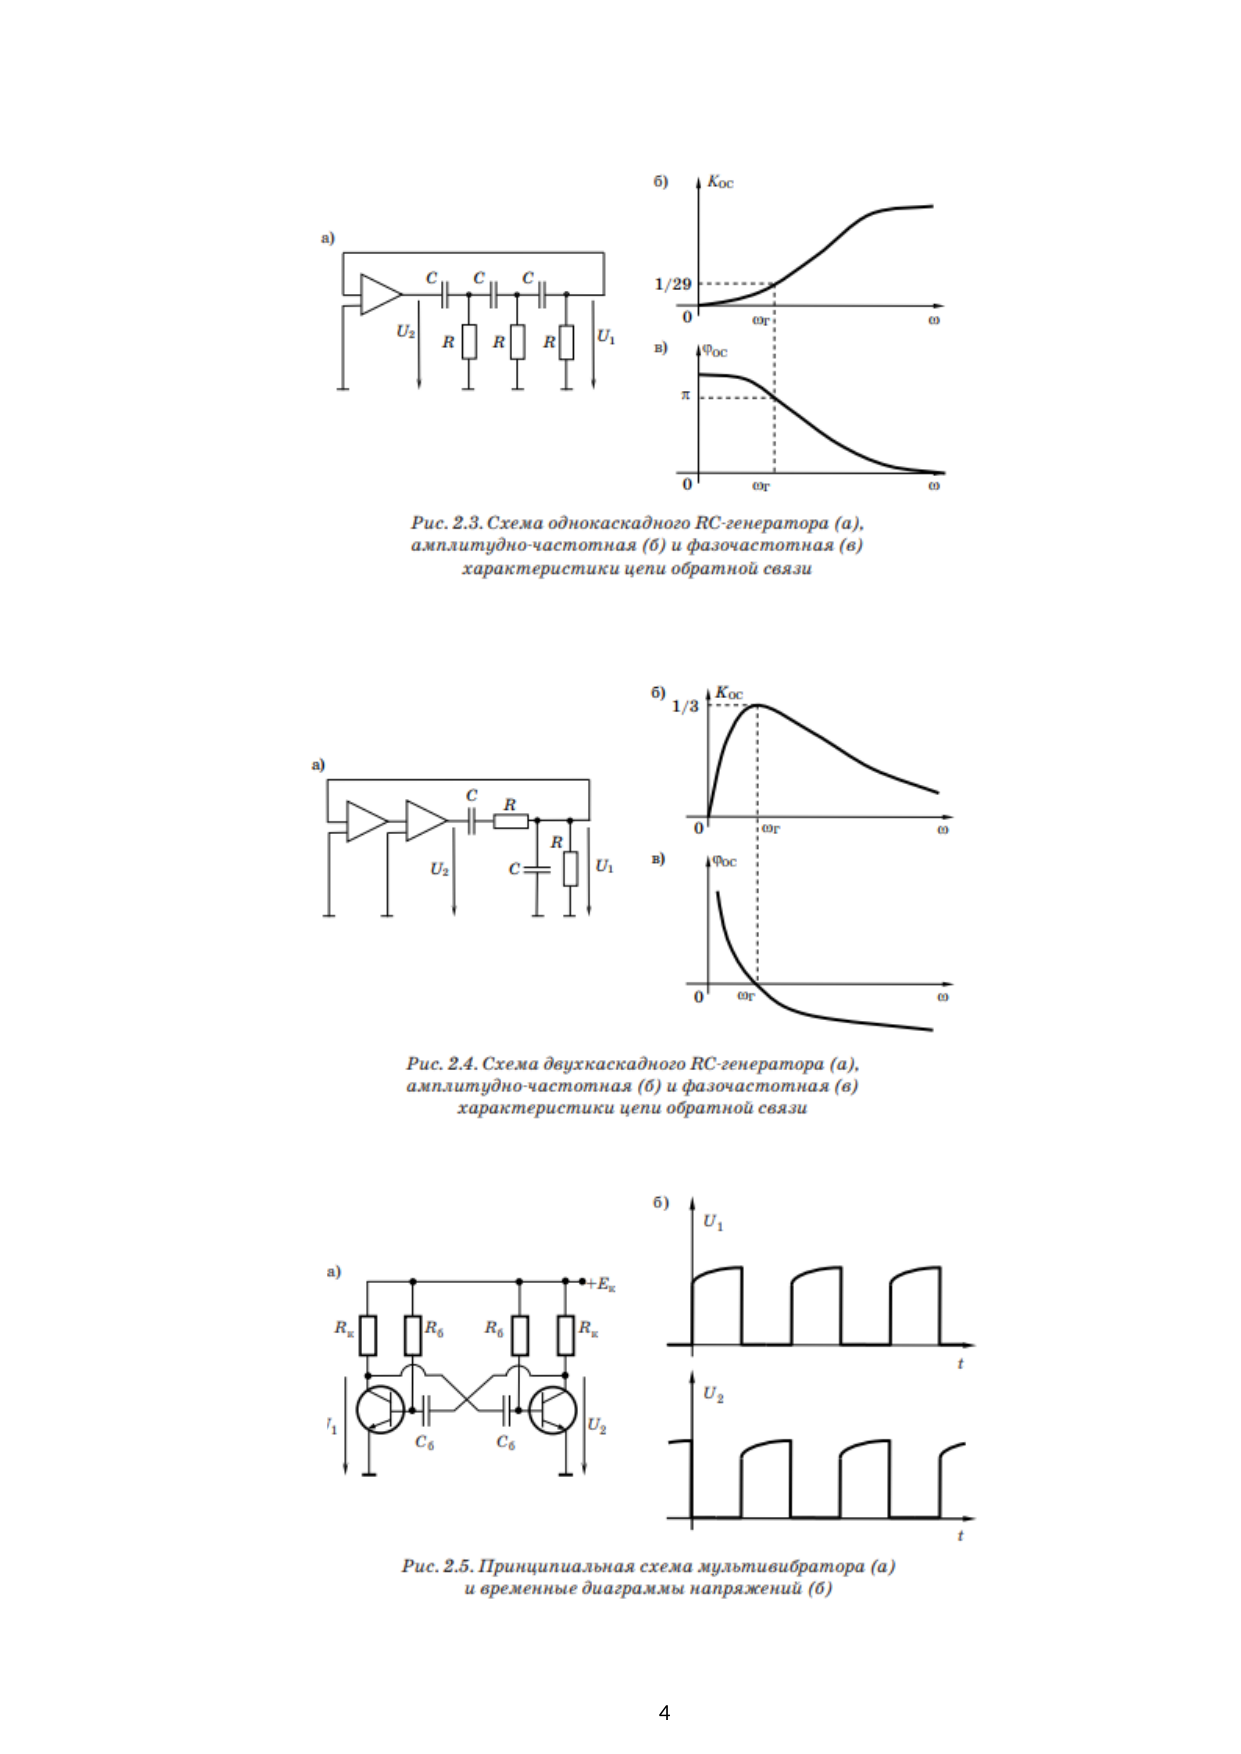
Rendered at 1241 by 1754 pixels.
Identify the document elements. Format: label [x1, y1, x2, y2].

picture [251, 118, 1073, 1156]
picture [327, 1186, 1002, 1624]
